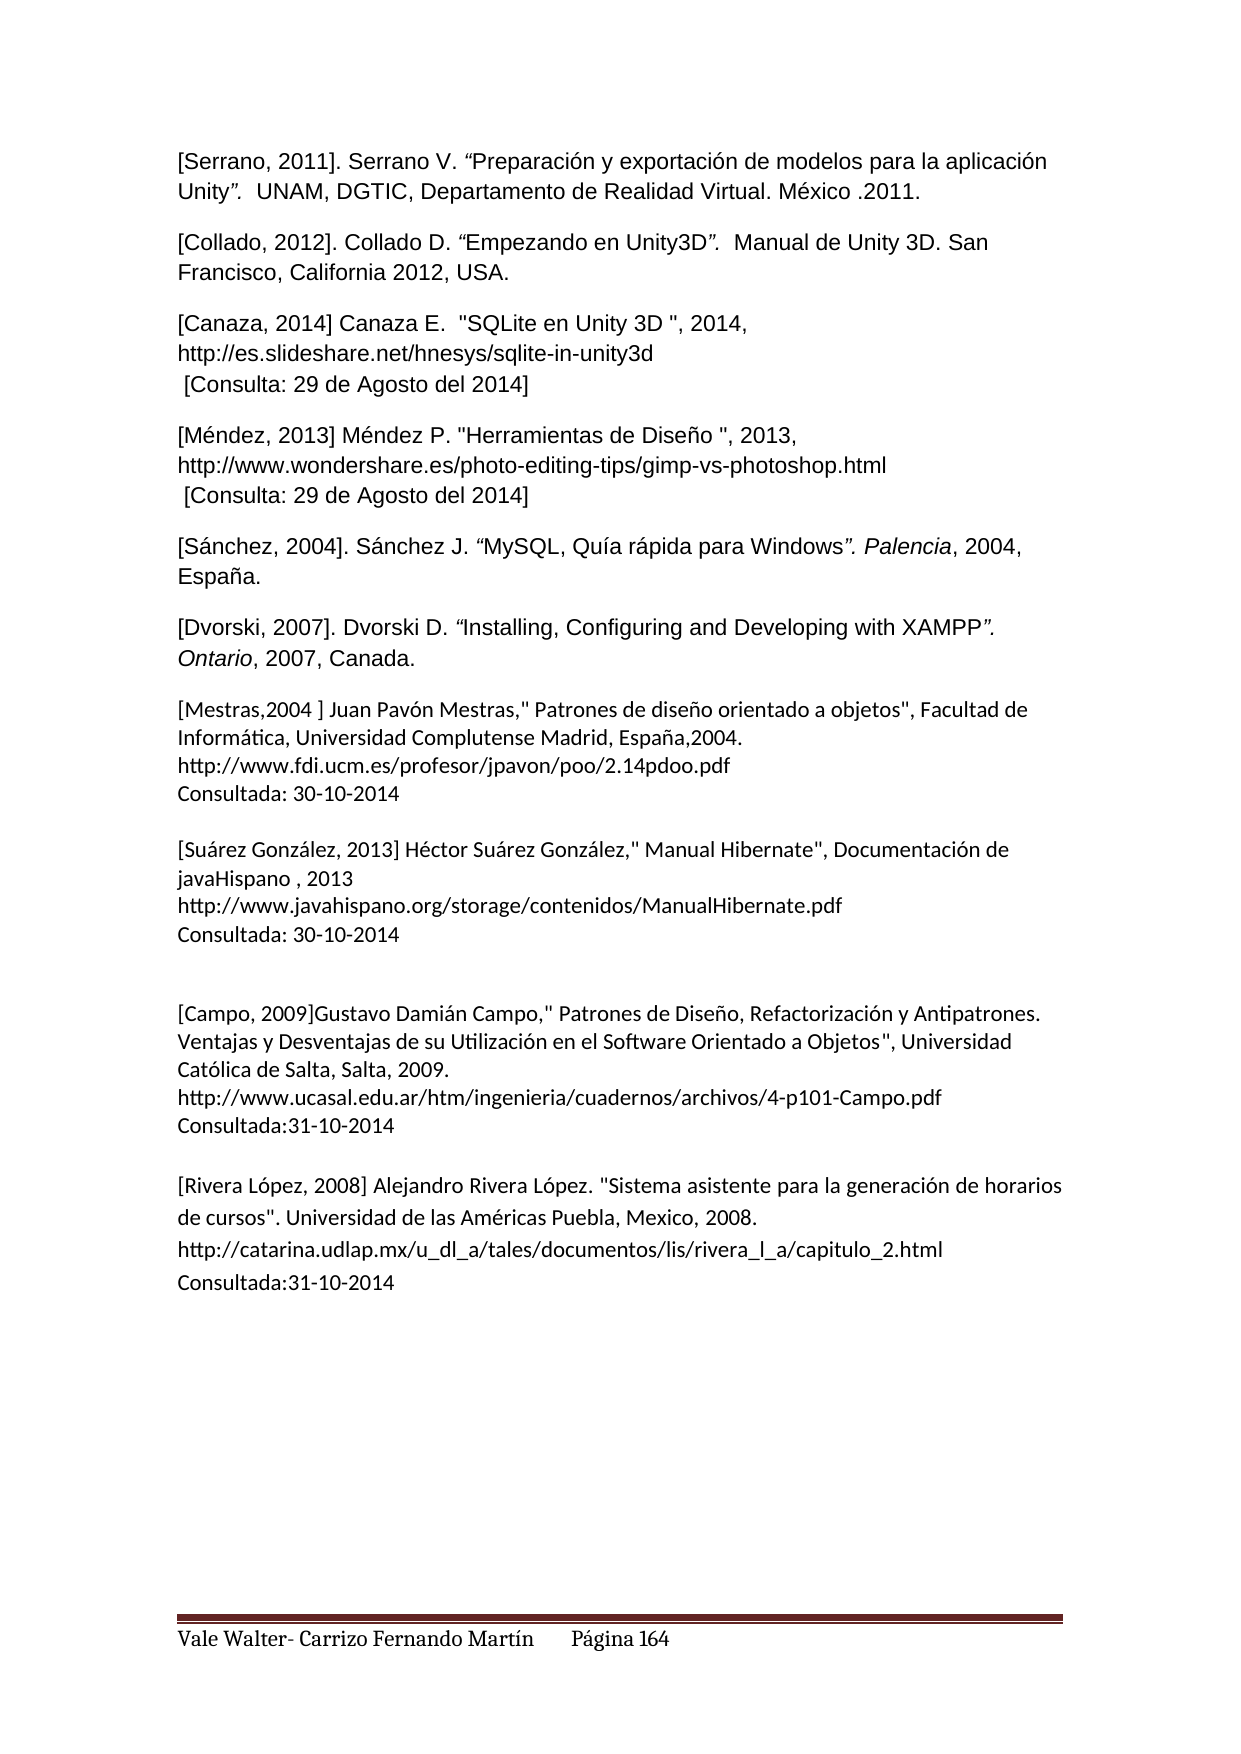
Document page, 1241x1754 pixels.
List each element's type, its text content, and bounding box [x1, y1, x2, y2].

text http://catarina.udlap.mx/u_dl_a/tales/documentos/lis/rivera_l_a/capitulo_2.html [177, 1235, 1063, 1263]
text [Campo, 2009]Gustavo Damián Campo," Patrones de Diseño, Refactorización y Antipatrones. Ventajas y Desventajas de su Utilización en el Software Orientado a Objetos", Universidad Católica de Salta, Salta, 2009. [177, 999, 1063, 1083]
text http://www.javahispano.org/storage/contenidos/ManualHibernate.pdf [177, 892, 1063, 920]
text Consultada:31-10-2014 [177, 1268, 1063, 1296]
text Consultada: 30-10-2014 [177, 920, 1063, 948]
text Consultada:31-10-2014 [177, 1111, 1063, 1139]
text [Méndez, 2013] Méndez P. "Herramientas de Diseño ", 2013, http://www.wondershare.es/photo-editing-tips/gimp-vs-photoshop.html [177, 422, 1063, 478]
text [Sánchez, 2004]. Sánchez J. “MySQL, Quía rápida para Windows”. Palencia, 2004, España. [177, 533, 1063, 589]
text [Canaza, 2014] Canaza E. "SQLite en Unity 3D ", 2014, http://es.slideshare.net/hnesys/sqlite-in-unity3d [177, 310, 1063, 367]
text http://www.ucasal.edu.ar/htm/ingenieria/cuadernos/archivos/4-p101-Campo.pdf [177, 1083, 1063, 1111]
text [Consulta: 29 de Agosto del 2014] [177, 482, 1063, 508]
text [Consulta: 29 de Agosto del 2014] [177, 371, 1063, 397]
text Consultada: 30-10-2014 [177, 779, 1063, 808]
text [Mestras,2004 ] Juan Pavón Mestras," Patrones de diseño orientado a objetos", Facultad de Informática, Universidad Complutense Madrid, España,2004. [177, 696, 1063, 752]
text [Collado, 2012]. Collado D. “Empezando en Unity3D”. Manual de Unity 3D. San Francisco, California 2012, USA. [177, 229, 1063, 285]
text [Suárez González, 2013] Héctor Suárez González," Manual Hibernate", Documentación de javaHispano , 2013 [177, 836, 1063, 892]
text [Dvorski, 2007]. Dvorski D. “Installing, Configuring and Developing with XAMPP”. Ontario, 2007, Canada. [177, 614, 1063, 671]
text http://www.fdi.ucm.es/profesor/jpavon/poo/2.14pdoo.pdf [177, 752, 1063, 779]
text [Serrano, 2011]. Serrano V. “Preparación y exportación de modelos para la aplicación Unity”. UNAM, DGTIC, Departamento de Realidad Virtual. México .2011. [177, 148, 1063, 204]
text [Rivera López, 2008] Alejandro Rivera López. "Sistema asistente para la generación de horarios de cursos". Universidad de las Américas Puebla, Mexico, 2008. [177, 1171, 1063, 1231]
